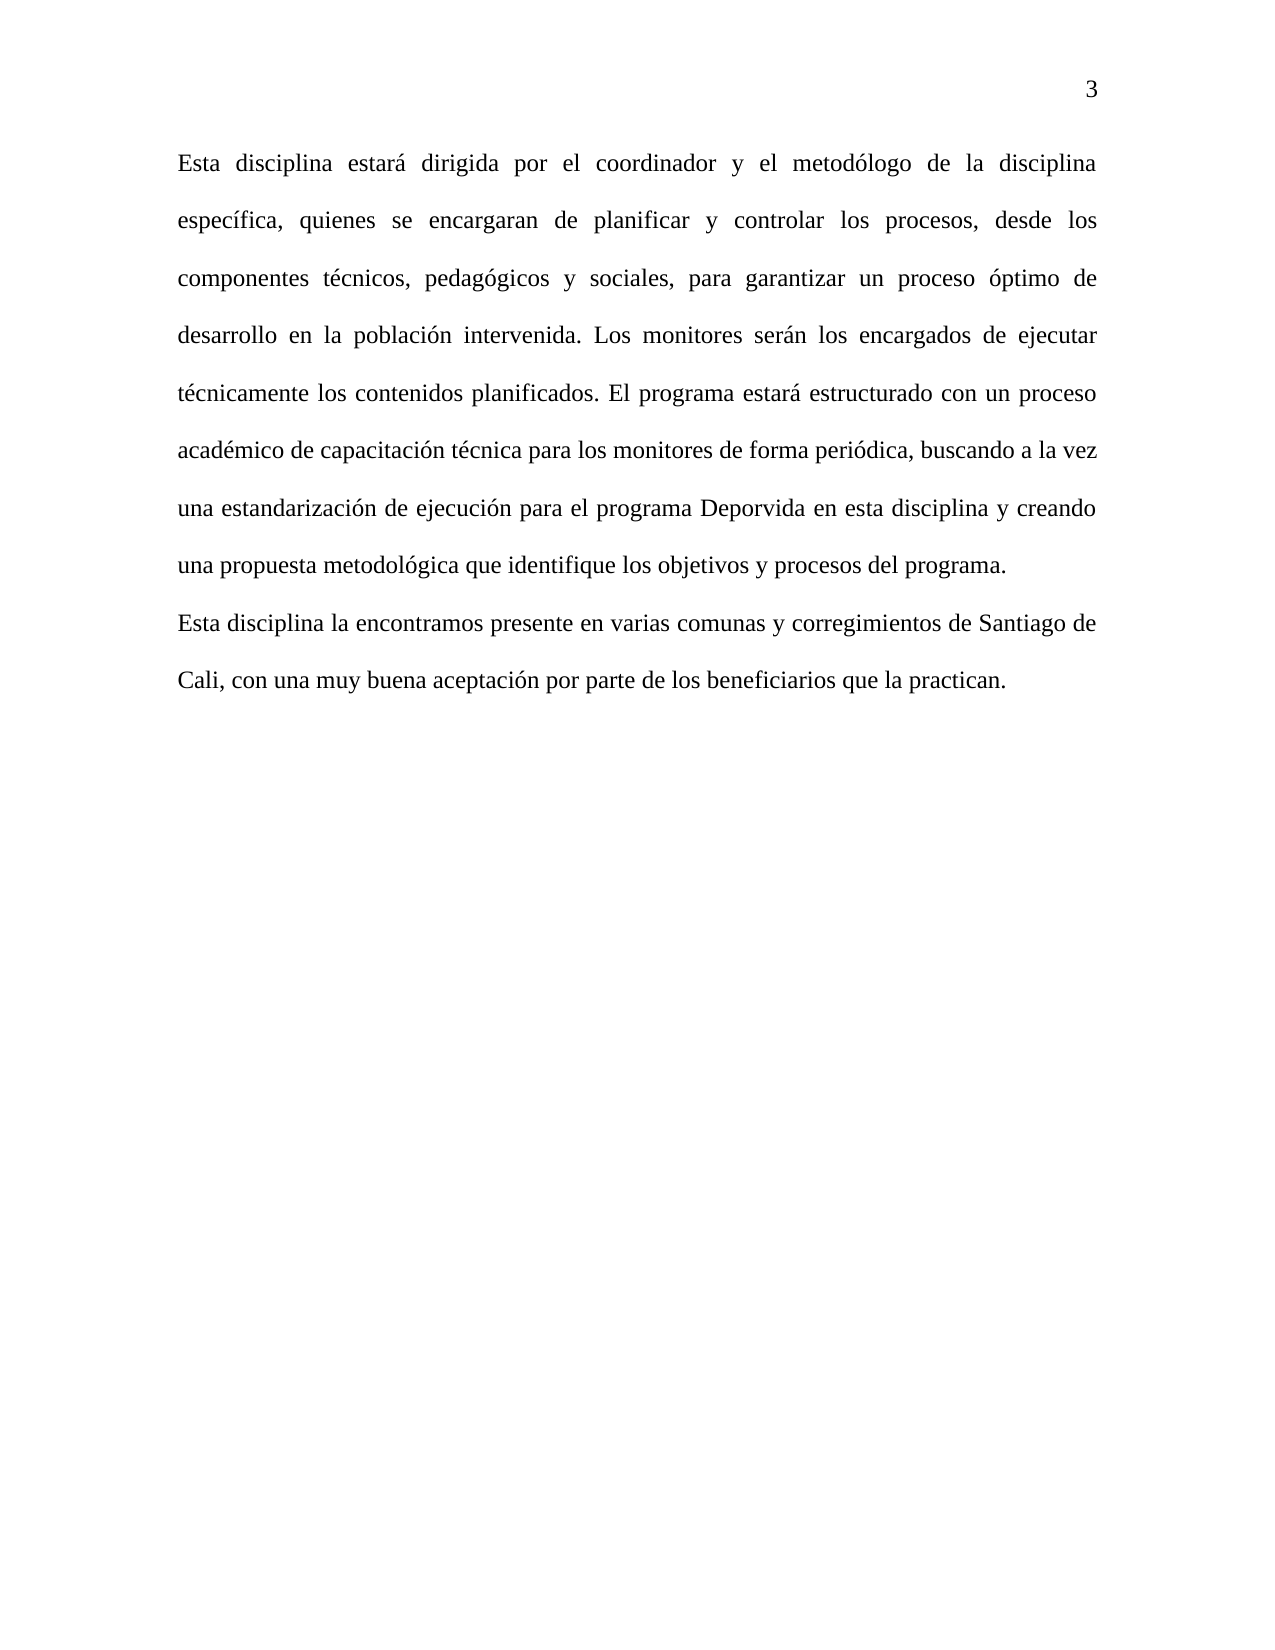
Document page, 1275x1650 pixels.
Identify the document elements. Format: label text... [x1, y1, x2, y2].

text Esta disciplina la encontramos presente en varias comunas y corregimientos de Santiago de Cali, con una muy buena aceptación por parte de los beneficiarios que la practican. [177, 608, 1098, 694]
text Esta disciplina estará dirigida por el coordinador y el metodólogo de la disciplina específica, quienes se encargaran de planificar y controlar los procesos, desde los componentes técnicos, pedagógicos y sociales, para garantizar un proceso óptimo de desarrollo en la población intervenida. Los monitores serán los encargados de ejecutar técnicamente los contenidos planificados. El programa estará estructurado con un proceso académico de capacitación técnica para los monitores de forma periódica, buscando a la vez una estandarización de ejecución para el programa Deporvida en esta disciplina y creando una propuesta metodológica que identifique los objetivos y procesos del programa. [177, 148, 1098, 579]
